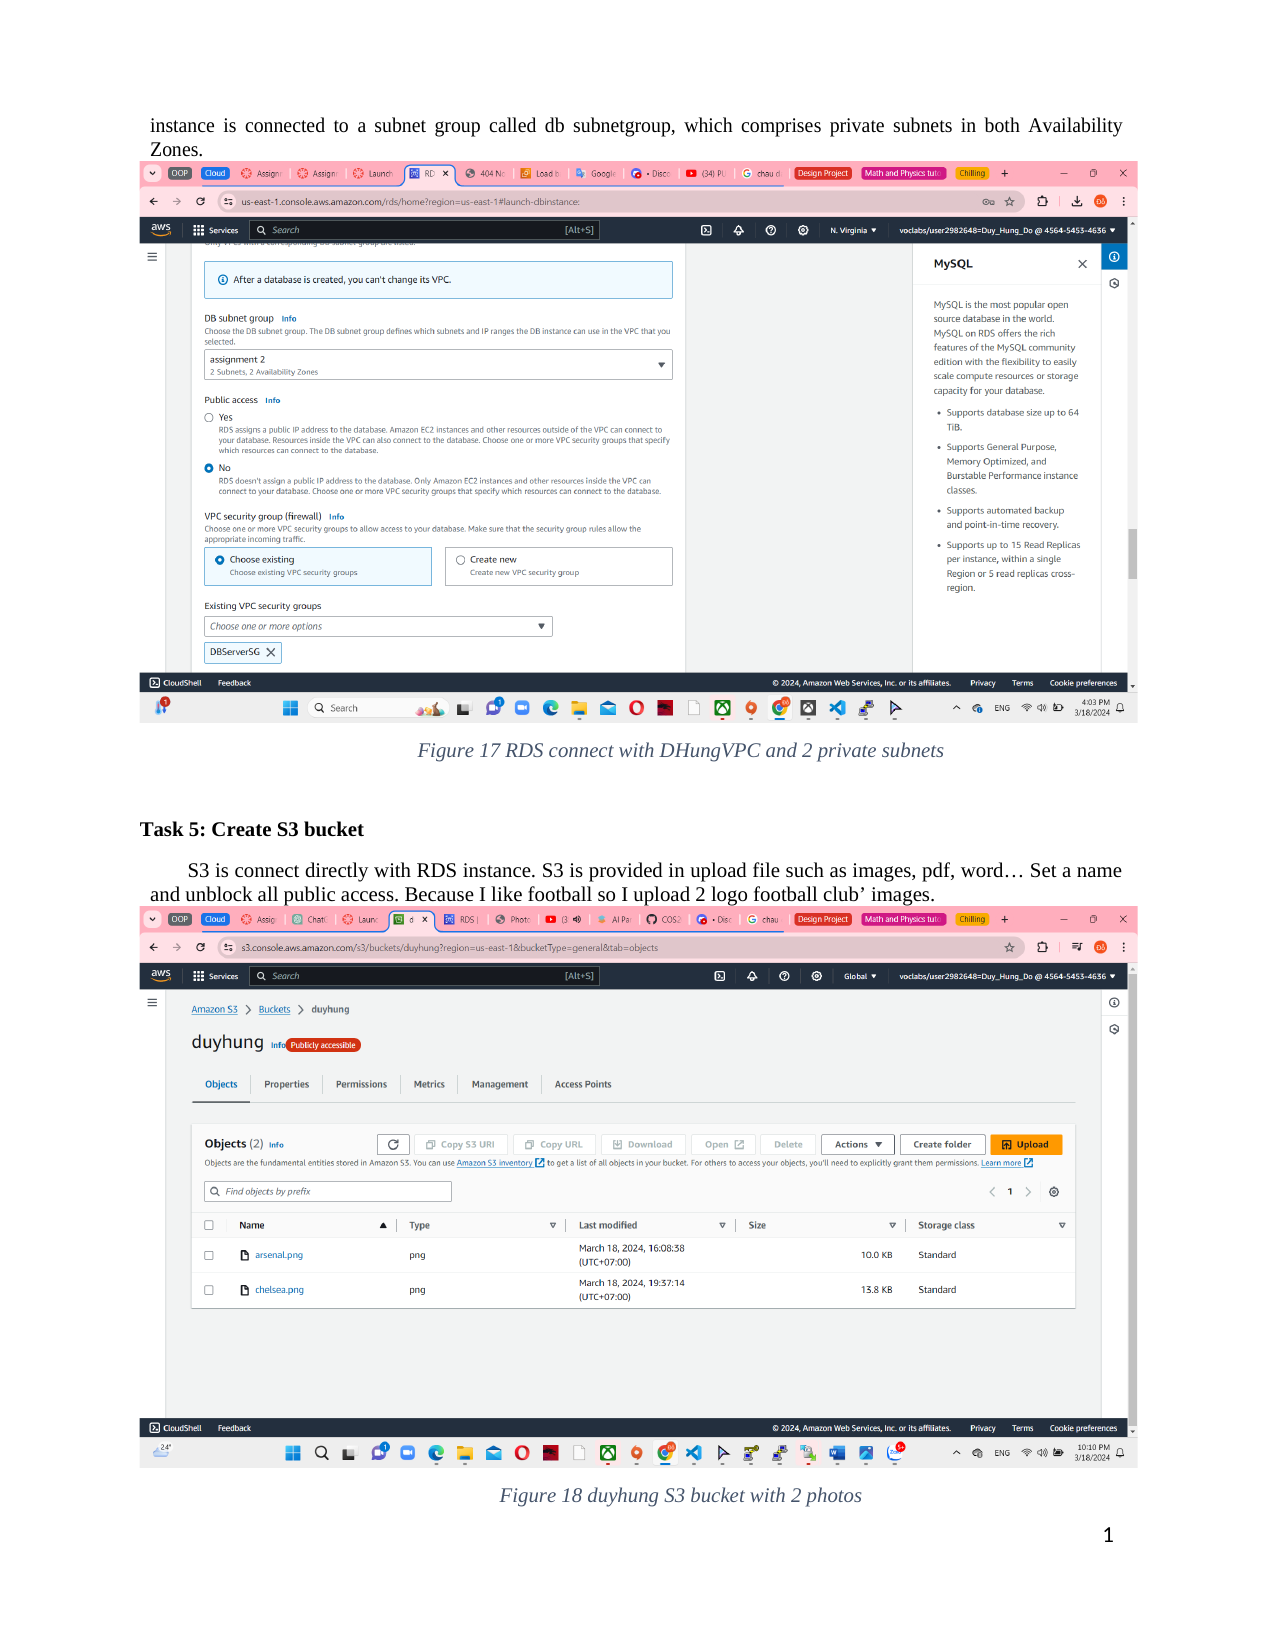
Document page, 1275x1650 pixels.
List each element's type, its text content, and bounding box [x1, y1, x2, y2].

picture [139, 906, 1138, 1468]
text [150, 112, 1125, 161]
text Figure 17 RDS connect with DHungVPC and 2 private subnets [226, 738, 1137, 762]
text Figure 18 duyhung S3 bucket with 2 photos [226, 1483, 1137, 1507]
text Task 5: Create S3 bucket [139, 817, 1137, 841]
picture [139, 161, 1138, 723]
text S3 is connect directly with RDS instance. S3 is provided in upload file such as images, pdf, word… Set a name and unblock all public access. Because I like football so I upload 2 logo football club’ images. [150, 858, 1125, 906]
